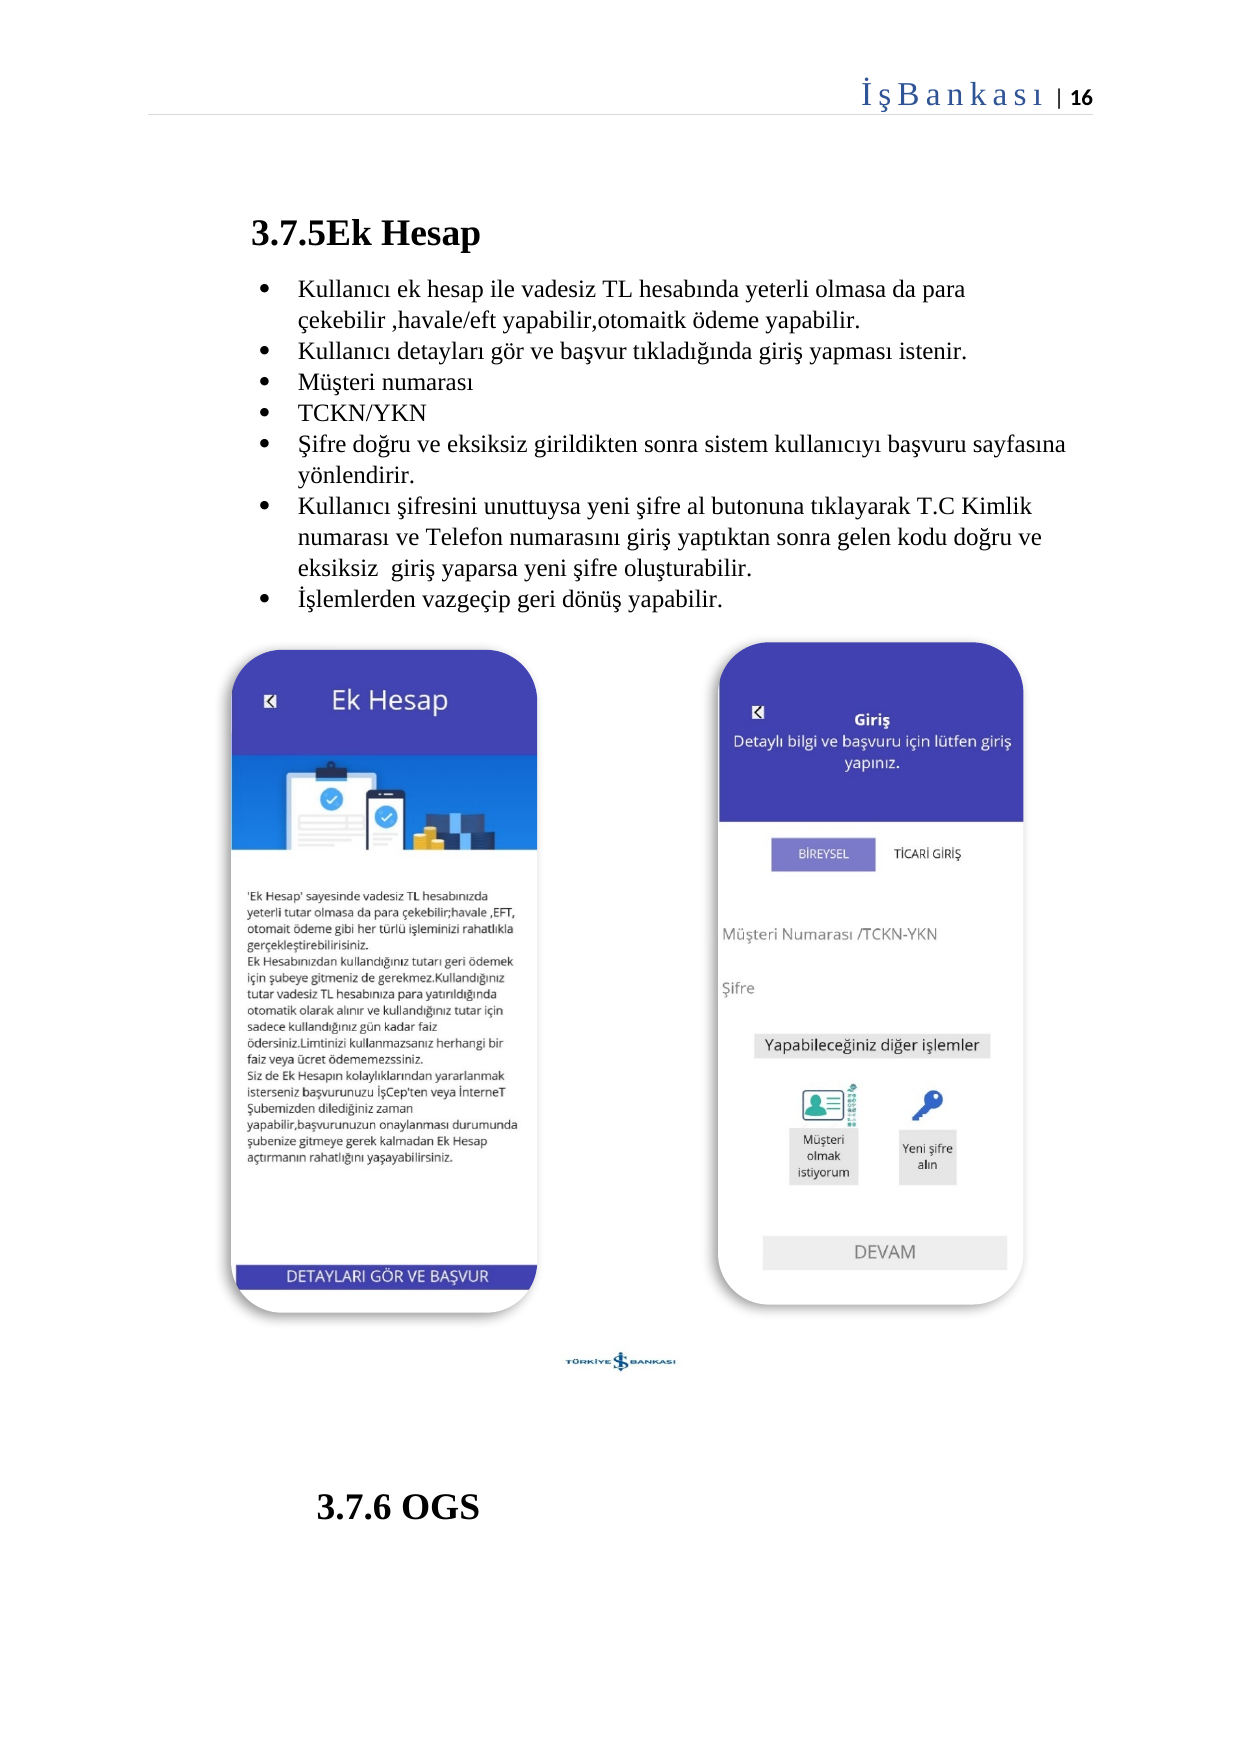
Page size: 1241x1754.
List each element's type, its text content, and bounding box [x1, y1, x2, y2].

picture [231, 649, 538, 1313]
list Kullanıcı detayları gör ve başvur tıkladığında giriş yapması istenir. [260, 336, 1093, 365]
picture [516, 1320, 720, 1402]
list Kullanıcı ek hesap ile vadesiz TL hesabında yeterli olmasa da para çekebilir ,havale/eft yapabilir,otomaitk ödeme yapabilir. [260, 274, 1093, 334]
picture [718, 642, 1024, 1305]
list TCKN/YKN [260, 398, 1093, 427]
text 3.7.5Ek Hesap [148, 211, 1093, 254]
list Şifre doğru ve eksiksiz girildikten sonra sistem kullanıcıyı başvuru sayfasına yönlendirir. [260, 429, 1093, 489]
list Kullanıcı şifresini unuttuysa yeni şifre al butonuna tıklayarak T.C Kimlik numarası ve Telefon numarasını giriş yaptıktan sonra gelen kodu doğru ve eksiksiz giriş yaparsa yeni şifre oluşturabilir. [260, 491, 1093, 582]
list Müşteri numarası [260, 367, 1093, 396]
text 3.7.6 OGS [148, 1484, 1093, 1527]
list İşlemlerden vazgeçip geri dönüş yapabilir. [260, 584, 1093, 613]
